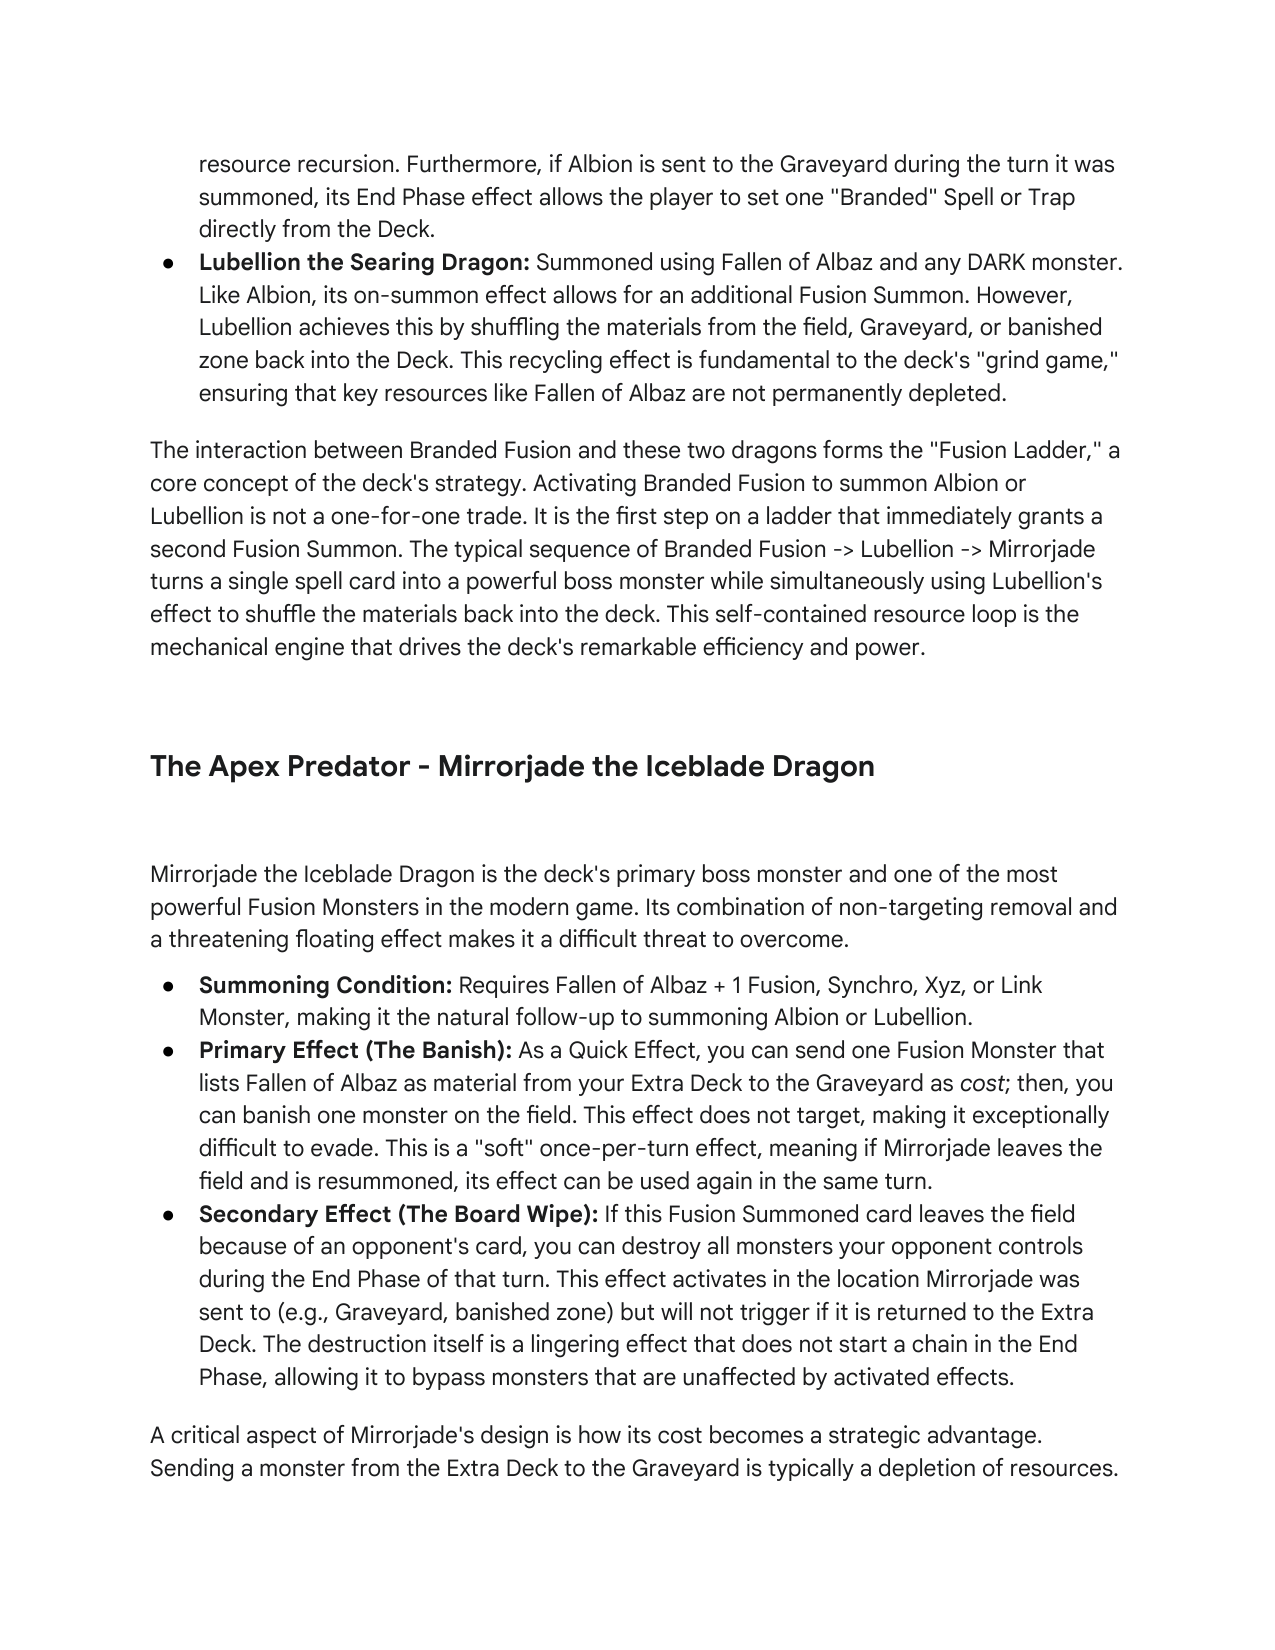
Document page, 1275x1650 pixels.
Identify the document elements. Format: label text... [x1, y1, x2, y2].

list Summoning Condition: Requires Fallen of Albaz + 1 Fusion, Synchro, Xyz, or Link Monster, making it the natural follow-up to summoning Albion or Lubellion. [161, 971, 1125, 1032]
subtitle The Apex Predator - Mirrorjade the Iceblade Dragon [150, 748, 1125, 785]
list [161, 150, 1125, 244]
list Lubellion the Searing Dragon: Summoned using Fallen of Albaz and any DARK monster. Like Albion, its on-summon effect allows for an additional Fusion Summon. However, Lubellion achieves this by shuffling the materials from the field, Graveyard, or banished zone back into the Deck. This recycling effect is fundamental to the deck's "grind game," ensuring that key resources like Fallen of Albaz are not permanently depleted. [161, 248, 1125, 408]
text The interaction between Branded Fusion and these two dragons forms the "Fusion Ladder," a core concept of the deck's strategy. Activating Branded Fusion to summon Albion or Lubellion is not a one-for-one trade. It is the first step on a ladder that immediately grants a second Fusion Summon. The typical sequence of Branded Fusion -> Lubellion -> Mirrorjade turns a single spell card into a powerful boss monster while simultaneously using Lubellion's effect to shuffle the materials back into the deck. This self-contained resource loop is the mechanical engine that drives the deck's remarkable efficiency and power. [150, 437, 1125, 662]
list Secondary Effect (The Board Wipe): If this Fusion Summoned card leaves the field because of an opponent's card, you can destroy all monsters your opponent controls during the End Phase of that turn. This effect activates in the location Mirrorjade was sent to (e.g., Graveyard, banished zone) but will not trigger if it is returned to the Extra Deck. The destruction itself is a lingering effect that does not start a chain in the End Phase, allowing it to bypass monsters that are unaffected by activated effects. [161, 1200, 1125, 1392]
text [150, 1421, 1125, 1482]
list Primary Effect (The Banish): As a Quick Effect, you can send one Fusion Monster that lists Fallen of Albaz as material from your Extra Deck to the Graveyard as cost; then, you can banish one monster on the field. This effect does not target, making it exceptionally difficult to evade. This is a "soft" once-per-turn effect, meaning if Mirrorjade leaves the field and is resummoned, its effect can be used again in the same turn. [161, 1036, 1125, 1196]
text Mirrorjade the Iceblade Dragon is the deck's primary boss monster and one of the most powerful Fusion Monsters in the modern game. Its combination of non-targeting removal and a threatening floating effect makes it a difficult threat to overcome. [150, 860, 1125, 954]
